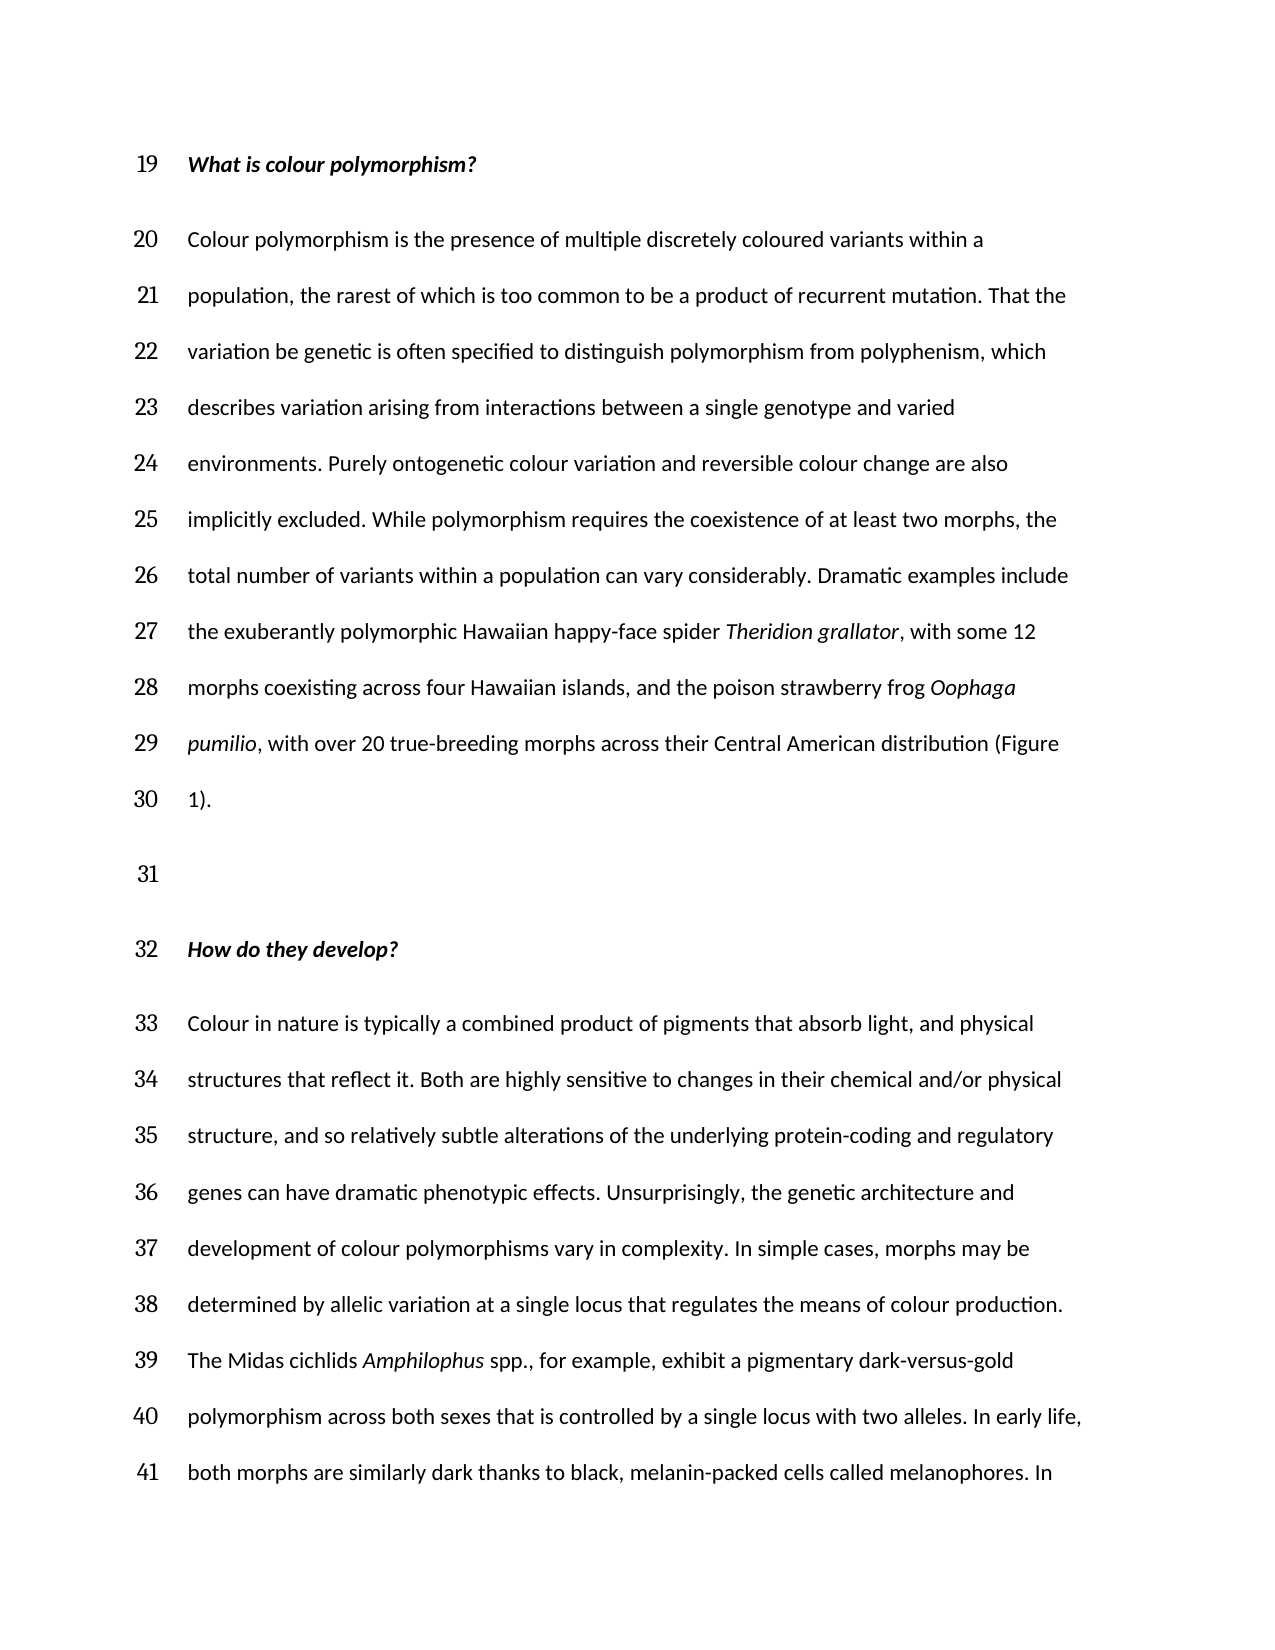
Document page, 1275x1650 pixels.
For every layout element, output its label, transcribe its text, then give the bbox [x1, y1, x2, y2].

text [187, 1009, 1087, 1486]
text What is colour polymorphism? [187, 150, 1087, 178]
text Colour polymorphism is the presence of multiple discretely coloured variants within a population, the rarest of which is too common to be a product of recurrent mutation. That the variation be genetic is often specified to distinguish polymorphism from polyphenism, which describes variation arising from interactions between a single genotype and varied environments. Purely ontogenetic colour variation and reversible colour change are also implicitly excluded. While polymorphism requires the coexistence of at least two morphs, the total number of variants within a population can vary considerably. Dramatic examples include the exuberantly polymorphic Hawaiian happy-face spider Theridion grallator, with some 12 morphs coexisting across four Hawaiian islands, and the poison strawberry frog Oophaga pumilio, with over 20 true-breeding morphs across their Central American distribution (Figure 1). [187, 225, 1087, 813]
text How do they develop? [187, 935, 1087, 963]
